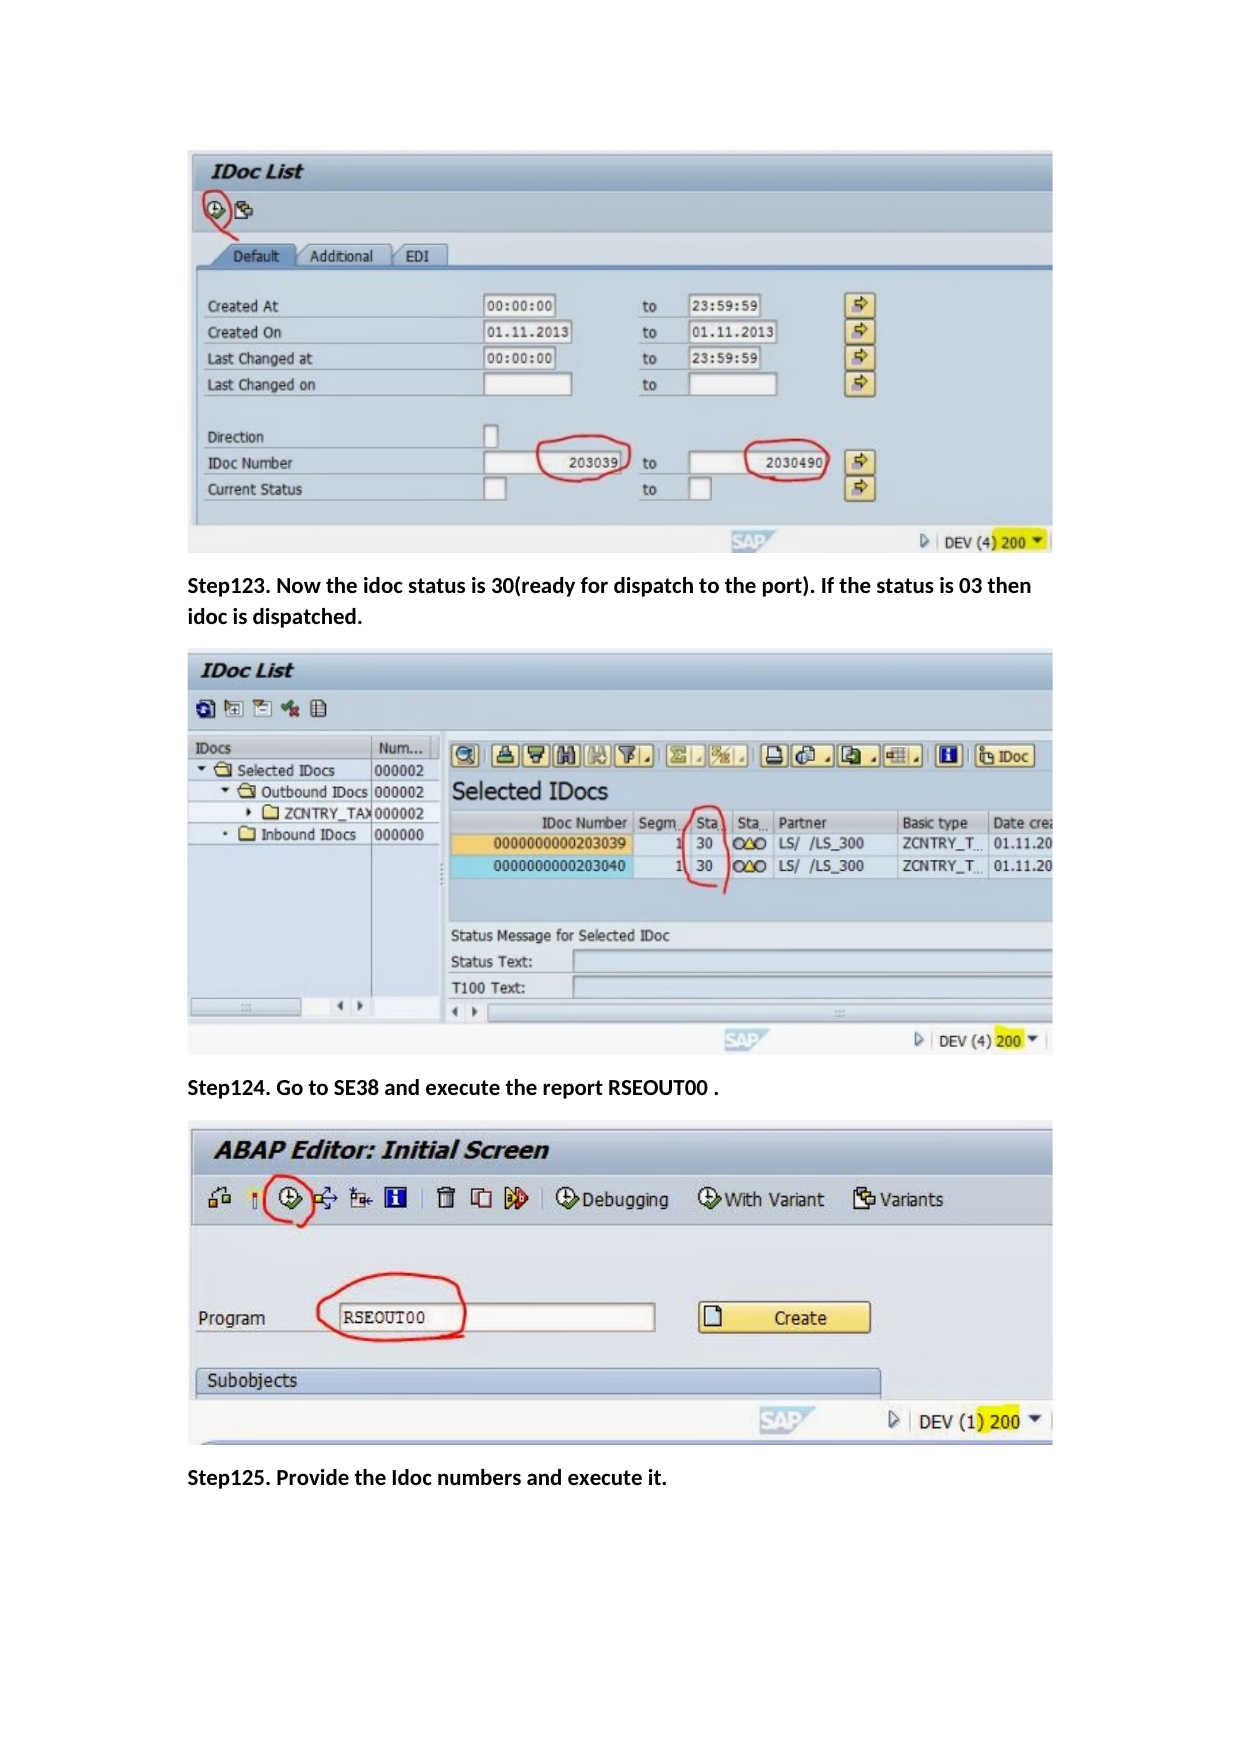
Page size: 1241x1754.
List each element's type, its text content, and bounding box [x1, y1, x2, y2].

text Step125. Provide the Idoc numbers and execute it. [187, 1463, 1053, 1491]
picture [187, 1120, 1053, 1445]
text Step123. Now the idoc status is 30(ready for dispatch to the port). If the status is 03 then idoc is dispatched. [187, 572, 1053, 630]
picture [187, 150, 1053, 553]
picture [187, 648, 1053, 1055]
text Step124. Go to SE38 and execute the report RSEOUT00 . [187, 1073, 1053, 1101]
